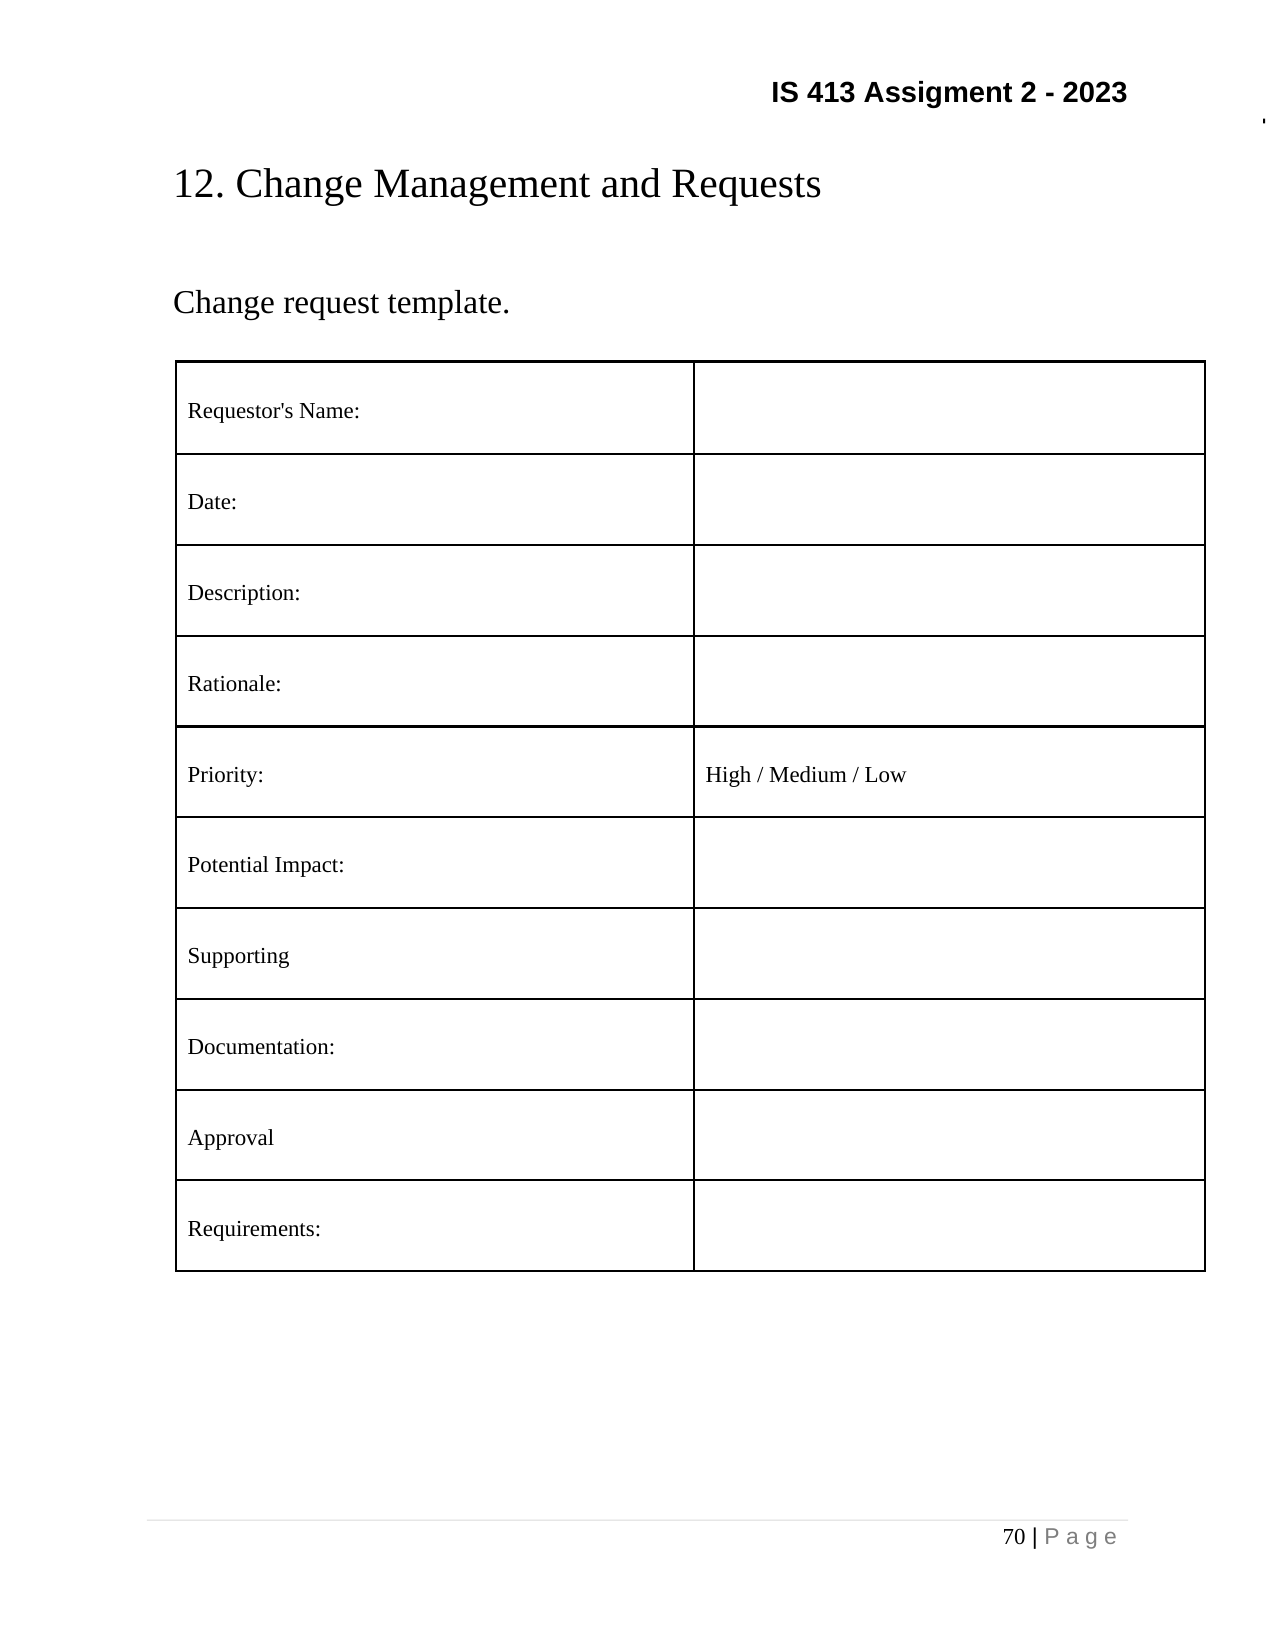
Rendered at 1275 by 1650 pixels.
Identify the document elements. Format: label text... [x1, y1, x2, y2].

table_cell [695, 1181, 1204, 1270]
table_cell Supporting [177, 909, 693, 998]
subtitle 12. Change Management and Requests [173, 159, 1125, 207]
table_header [695, 363, 1204, 453]
table_cell Requirements: [177, 1181, 693, 1270]
table_cell [695, 909, 1204, 998]
table_cell Documentation: [177, 1000, 693, 1088]
table_cell High / Medium / Low [695, 728, 1204, 816]
table_cell [695, 546, 1204, 634]
subtitle Change request template. [173, 283, 1125, 321]
table_cell [695, 1091, 1204, 1179]
table_cell [695, 1000, 1204, 1088]
table_cell [695, 818, 1204, 907]
table_cell Date: [177, 455, 693, 544]
table_cell Approval [177, 1091, 693, 1179]
table_cell Rationale: [177, 637, 693, 725]
table_cell Priority: [177, 728, 693, 816]
table_cell [695, 455, 1204, 544]
table_header Requestor's Name: [177, 363, 693, 453]
table_cell Description: [177, 546, 693, 634]
table_cell Potential Impact: [177, 818, 693, 907]
table_cell [695, 637, 1204, 725]
